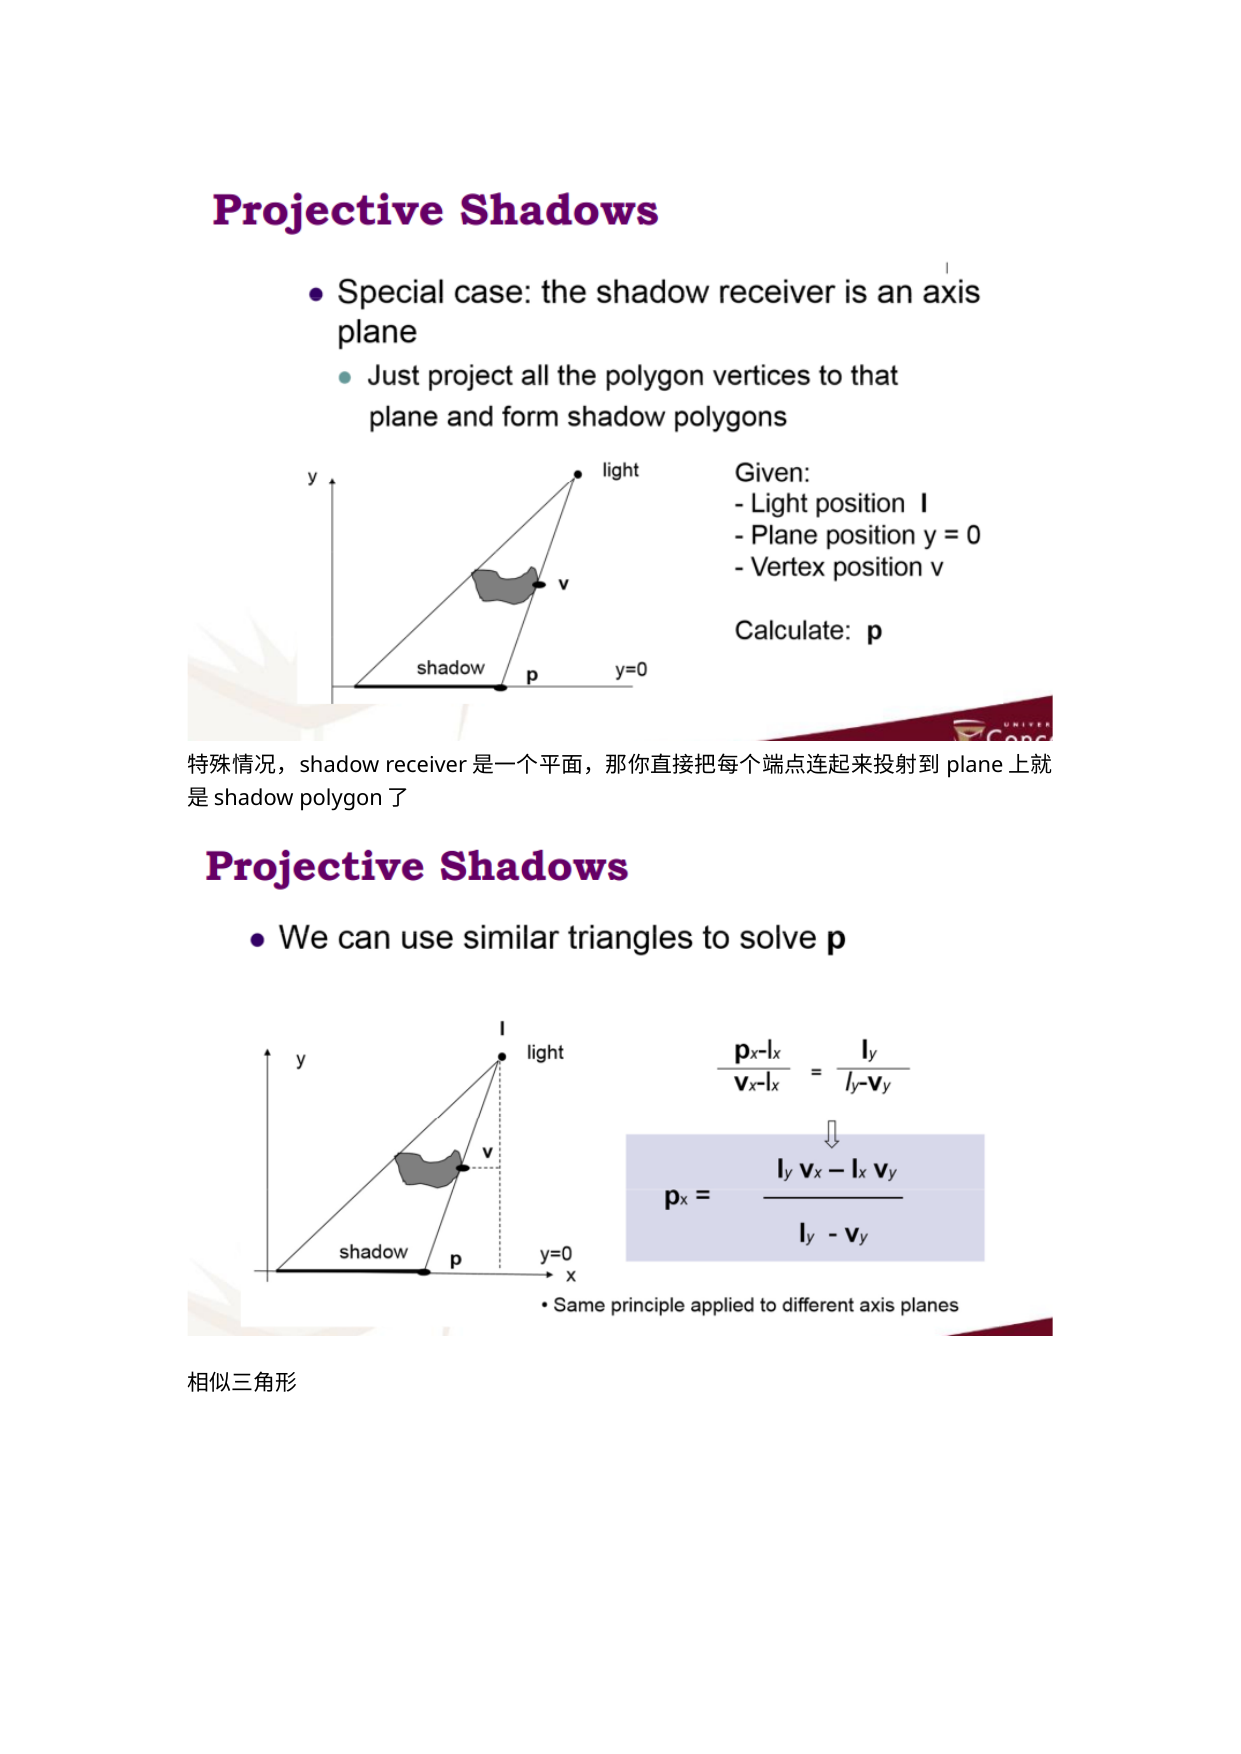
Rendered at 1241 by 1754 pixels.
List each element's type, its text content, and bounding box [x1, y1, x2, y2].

picture [187, 162, 1053, 741]
picture [187, 812, 1053, 1336]
text 相似三角形 [187, 1364, 1053, 1397]
text 特殊情况，shadow receiver是一个平面，那你直接把每个端点连起来投射到plane上就是shadow polygon了 [187, 747, 1053, 812]
